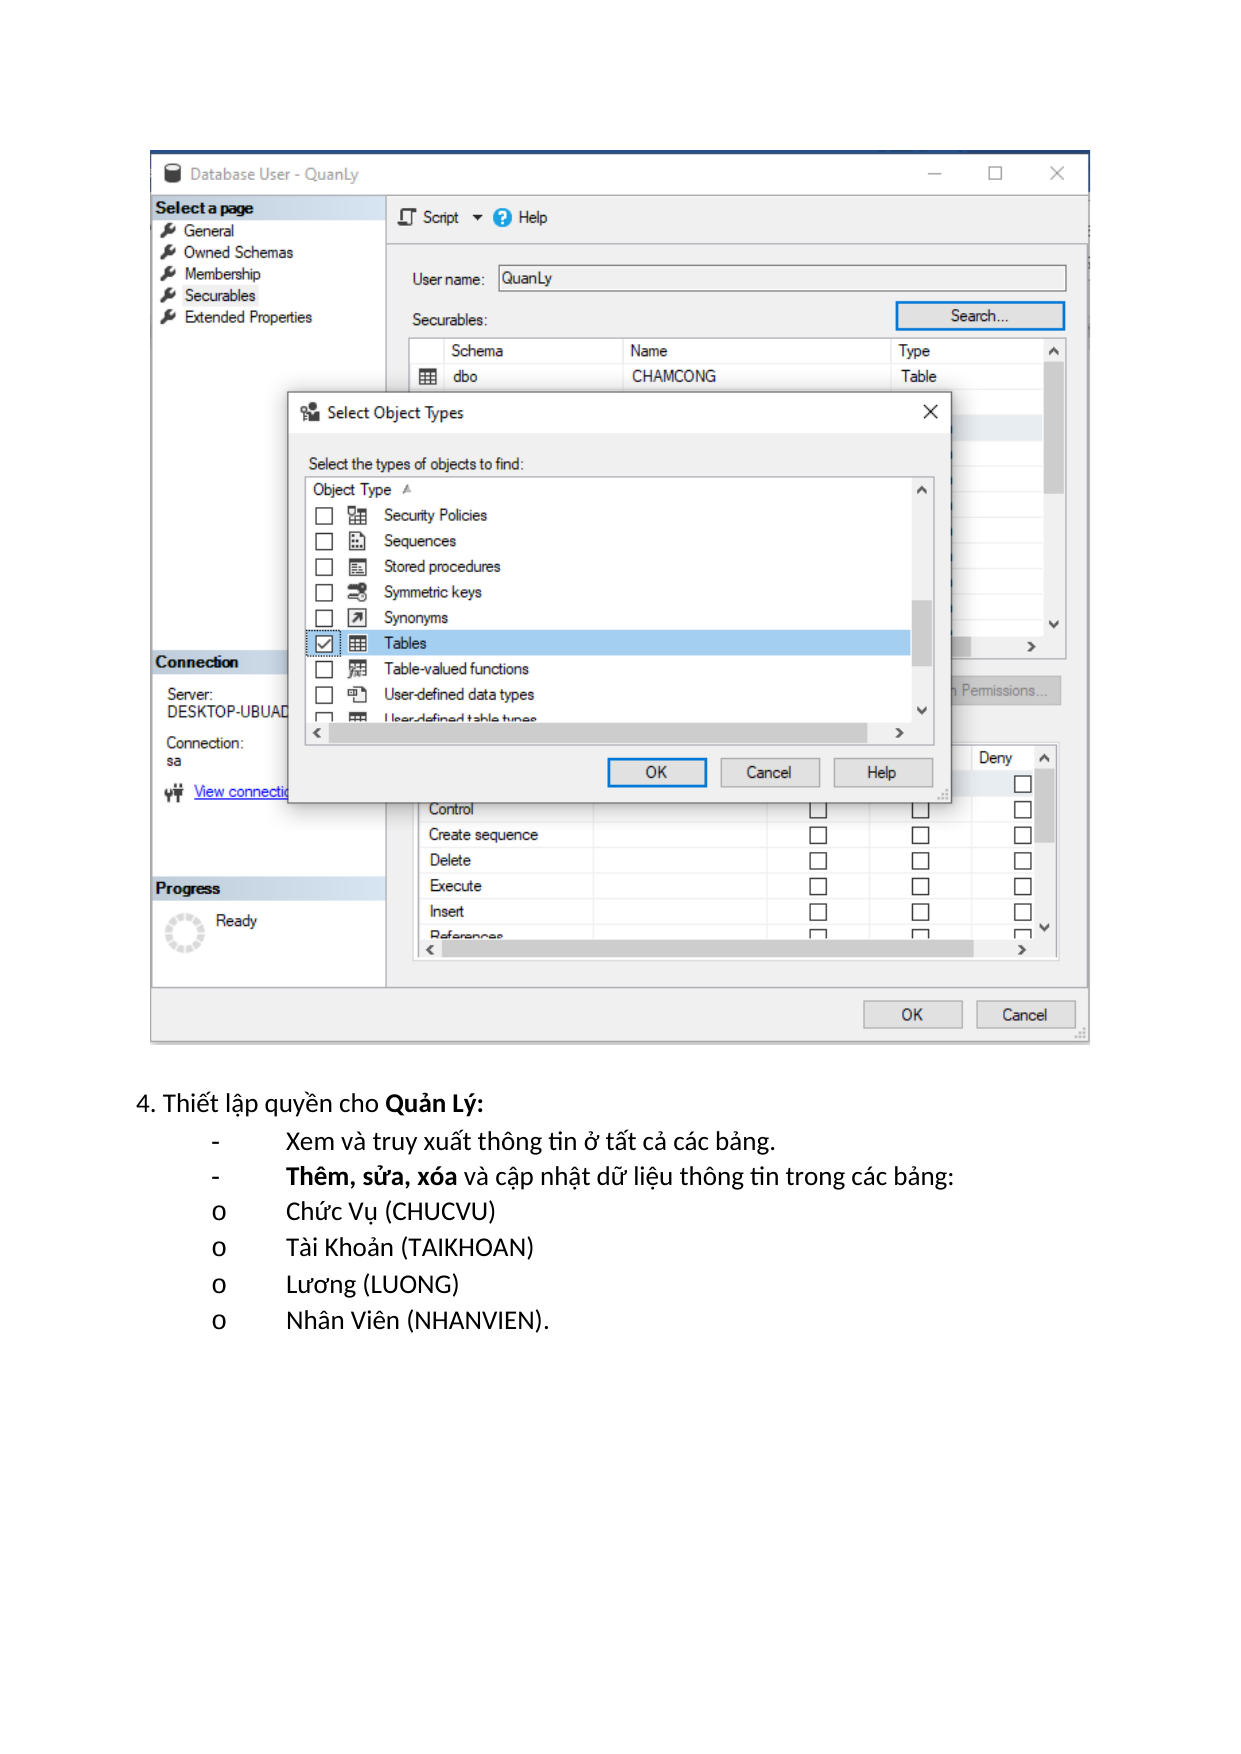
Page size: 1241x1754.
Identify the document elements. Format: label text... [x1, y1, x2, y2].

list Lương (LUONG) [211, 1267, 1104, 1301]
text 4. Thiết lập quyền cho Quản Lý: [136, 1086, 1104, 1119]
list Xem và truy xuất thông tin ở tất cả các bảng. [211, 1124, 1104, 1157]
list Thêm, sửa, xóa và cập nhật dữ liệu thông tin trong các bảng: [211, 1159, 1104, 1192]
list Nhân Viên (NHANVIEN). [211, 1303, 1104, 1338]
list Chức Vụ (CHUCVU) [211, 1194, 1104, 1228]
picture [150, 150, 1091, 1045]
list Tài Khoản (TAIKHOAN) [211, 1231, 1104, 1265]
